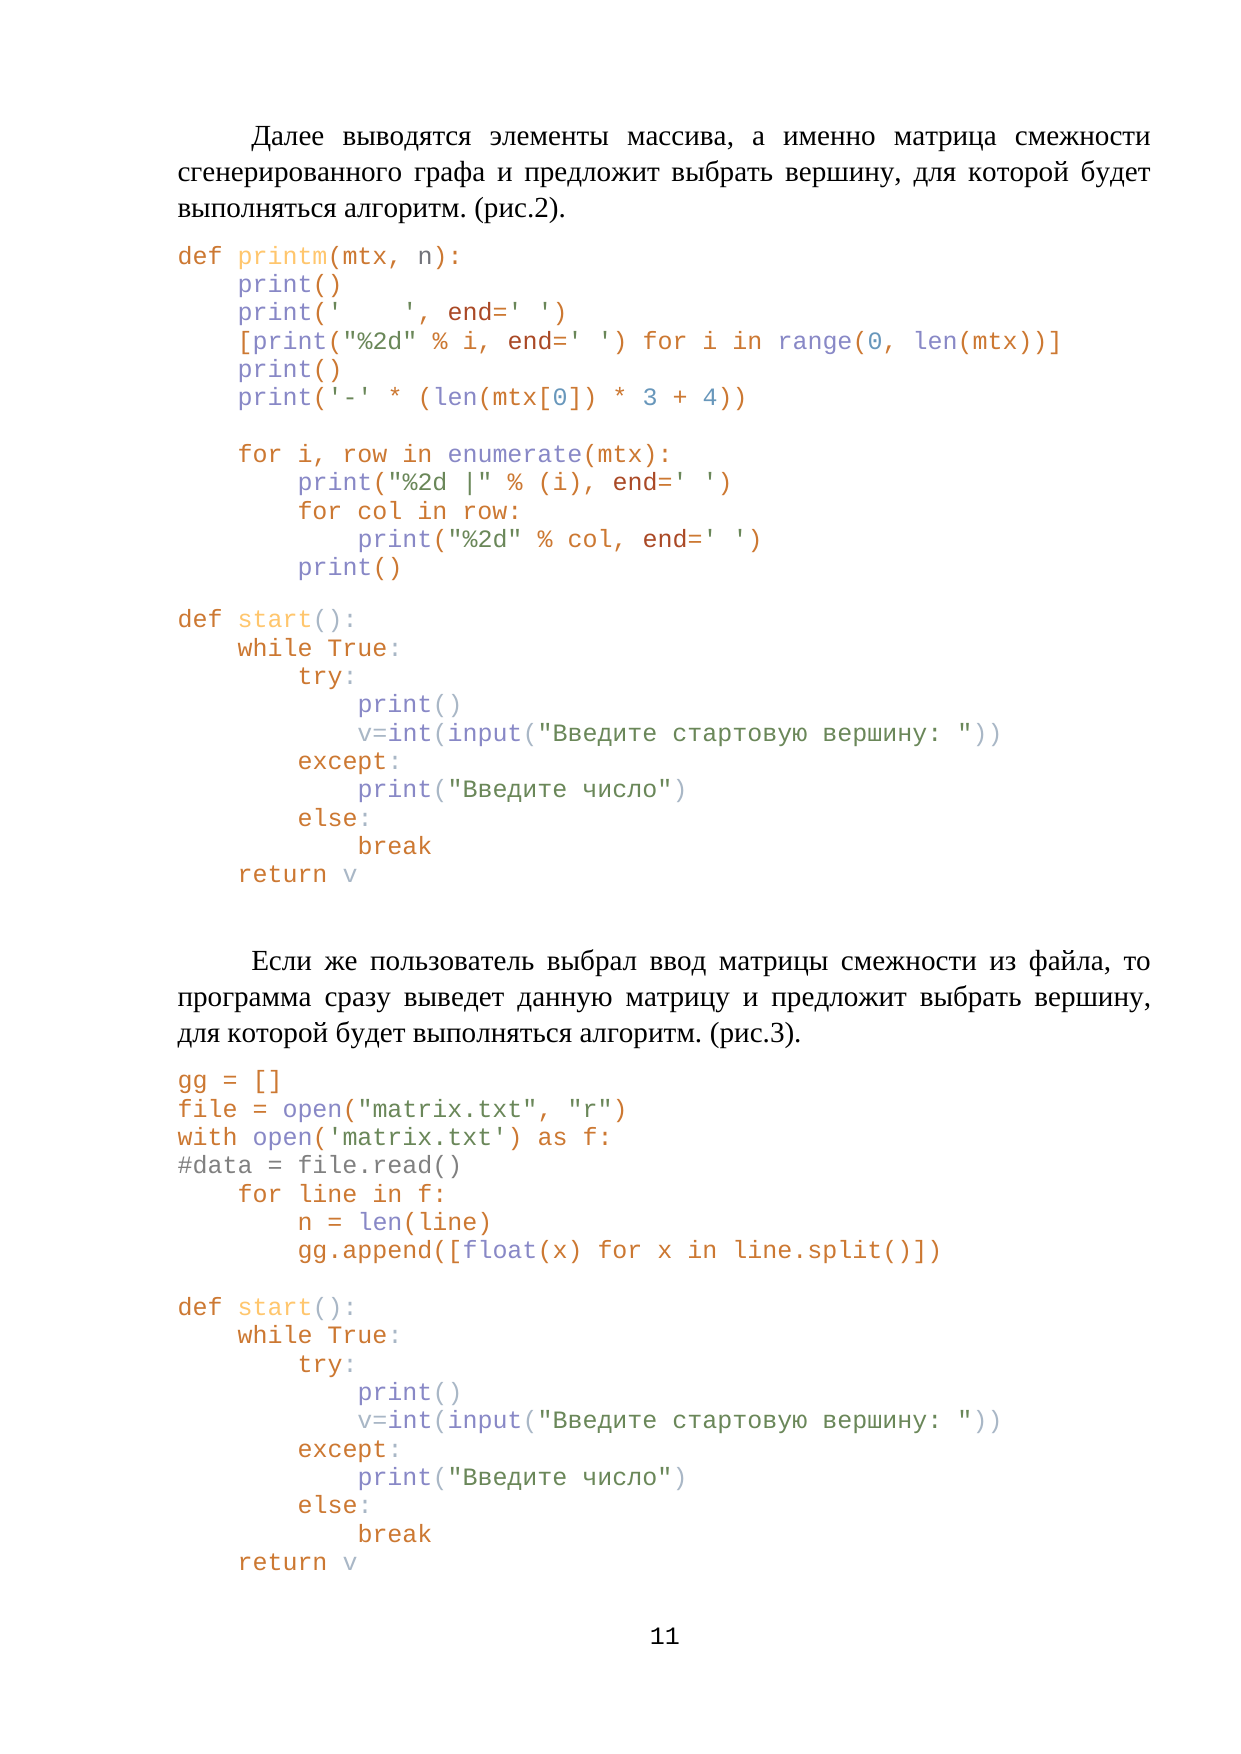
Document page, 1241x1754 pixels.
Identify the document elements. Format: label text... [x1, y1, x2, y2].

text def printm(mtx, n): print() print(' ', end=' ') [print("%2d" % i, end=' ') for i in range(0, len(mtx))] print() print('-' * (len(mtx[0]) * 3 + 4)) for i, row in enumerate(mtx): print("%2d |" % (i), end=' ') for col in row: print("%2d" % col, end=' ') print() [177, 243, 1152, 583]
text def start(): while True: try: print() v=int(input("Введите стартовую вершину: ")) except: print("Введите число") else: break return v [177, 1295, 1152, 1578]
text gg = [] file = open("matrix.txt", "r") with open('matrix.txt') as f: #data = file.read() for line in f: n = len(line) gg.append([float(x) for x in line.split()]) [177, 1068, 1152, 1266]
text Если же пользователь выбрал ввод матрицы смежности из файла, то программа сразу выведет данную матрицу и предложит выбрать вершину, для которой будет выполняться алгоритм. (рис.3). [177, 943, 1152, 1049]
text Далее выводятся элементы массива, а именно матрица смежности сгенерированного графа и предложит выбрать вершину, для которой будет выполняться алгоритм. (рис.2). [177, 118, 1152, 224]
text def start(): while True: try: print() v=int(input("Введите стартовую вершину: ")) except: print("Введите число") else: break return v [177, 607, 1152, 890]
